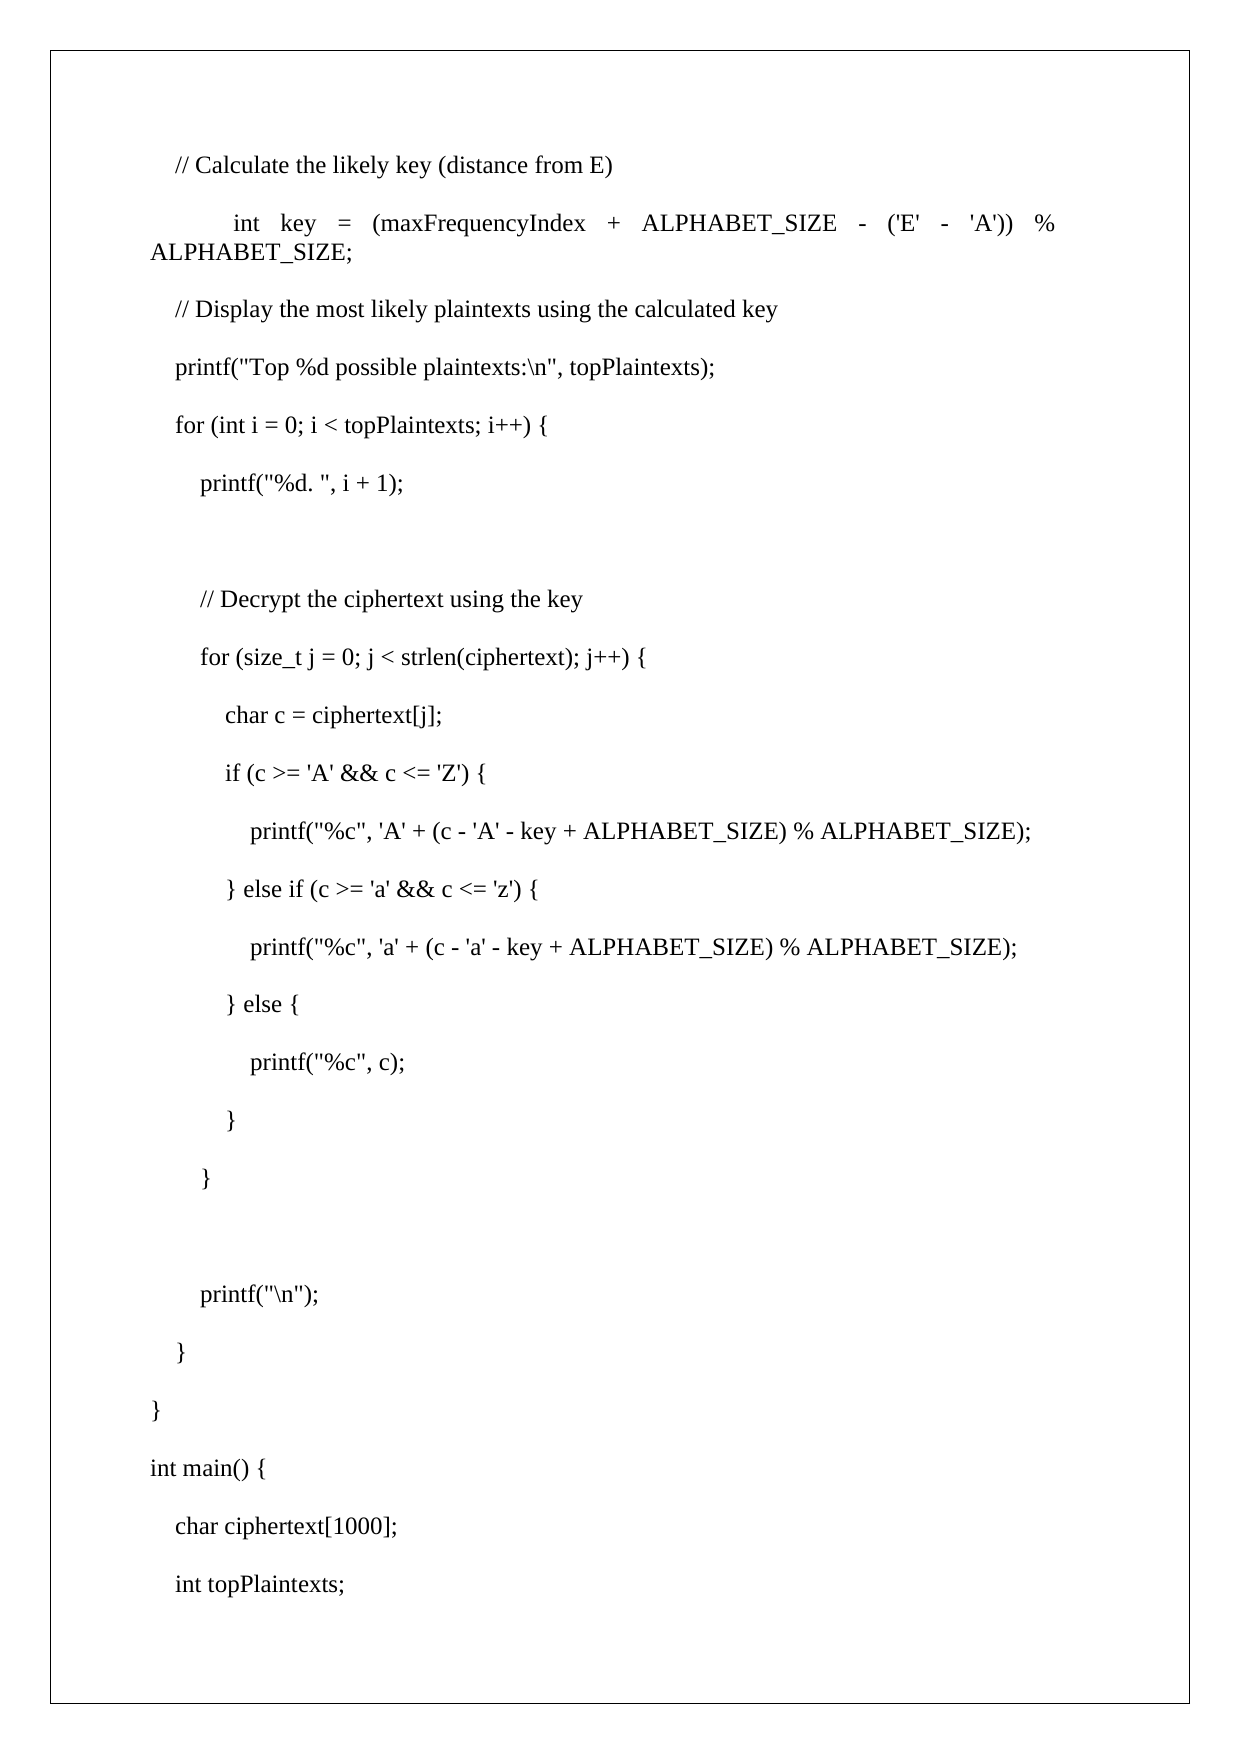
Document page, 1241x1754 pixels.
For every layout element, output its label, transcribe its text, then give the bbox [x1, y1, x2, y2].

text int topPlaintexts; [150, 1569, 1056, 1597]
text printf("%c", 'A' + (c - 'A' - key + ALPHABET_SIZE) % ALPHABET_SIZE); [150, 816, 1056, 844]
text int key = (maxFrequencyIndex + ALPHABET_SIZE - ('E' - 'A')) % ALPHABET_SIZE; [150, 208, 1056, 265]
text printf("%d. ", i + 1); [150, 468, 1056, 497]
text int main() { [150, 1453, 1056, 1482]
text printf("\n"); [150, 1279, 1056, 1308]
text } else if (c >= 'a' && c <= 'z') { [150, 874, 1056, 902]
text char ciphertext[1000]; [150, 1511, 1056, 1539]
text // Display the most likely plaintexts using the calculated key [150, 294, 1056, 323]
text printf("%c", 'a' + (c - 'a' - key + ALPHABET_SIZE) % ALPHABET_SIZE); [150, 932, 1056, 960]
text } [150, 1395, 1056, 1424]
text } [150, 1337, 1056, 1366]
text printf("Top %d possible plaintexts:\n", topPlaintexts); [150, 352, 1056, 381]
text } [150, 1105, 1056, 1134]
text char c = ciphertext[j]; [150, 700, 1056, 729]
text } else { [150, 989, 1056, 1018]
text printf("%c", c); [150, 1047, 1056, 1076]
text } [150, 1163, 1056, 1192]
text // Calculate the likely key (distance from E) [150, 150, 1056, 179]
text // Decrypt the ciphertext using the key [150, 584, 1056, 613]
text for (size_t j = 0; j < strlen(ciphertext); j++) { [150, 642, 1056, 671]
text for (int i = 0; i < topPlaintexts; i++) { [150, 410, 1056, 439]
text if (c >= 'A' && c <= 'Z') { [150, 758, 1056, 787]
